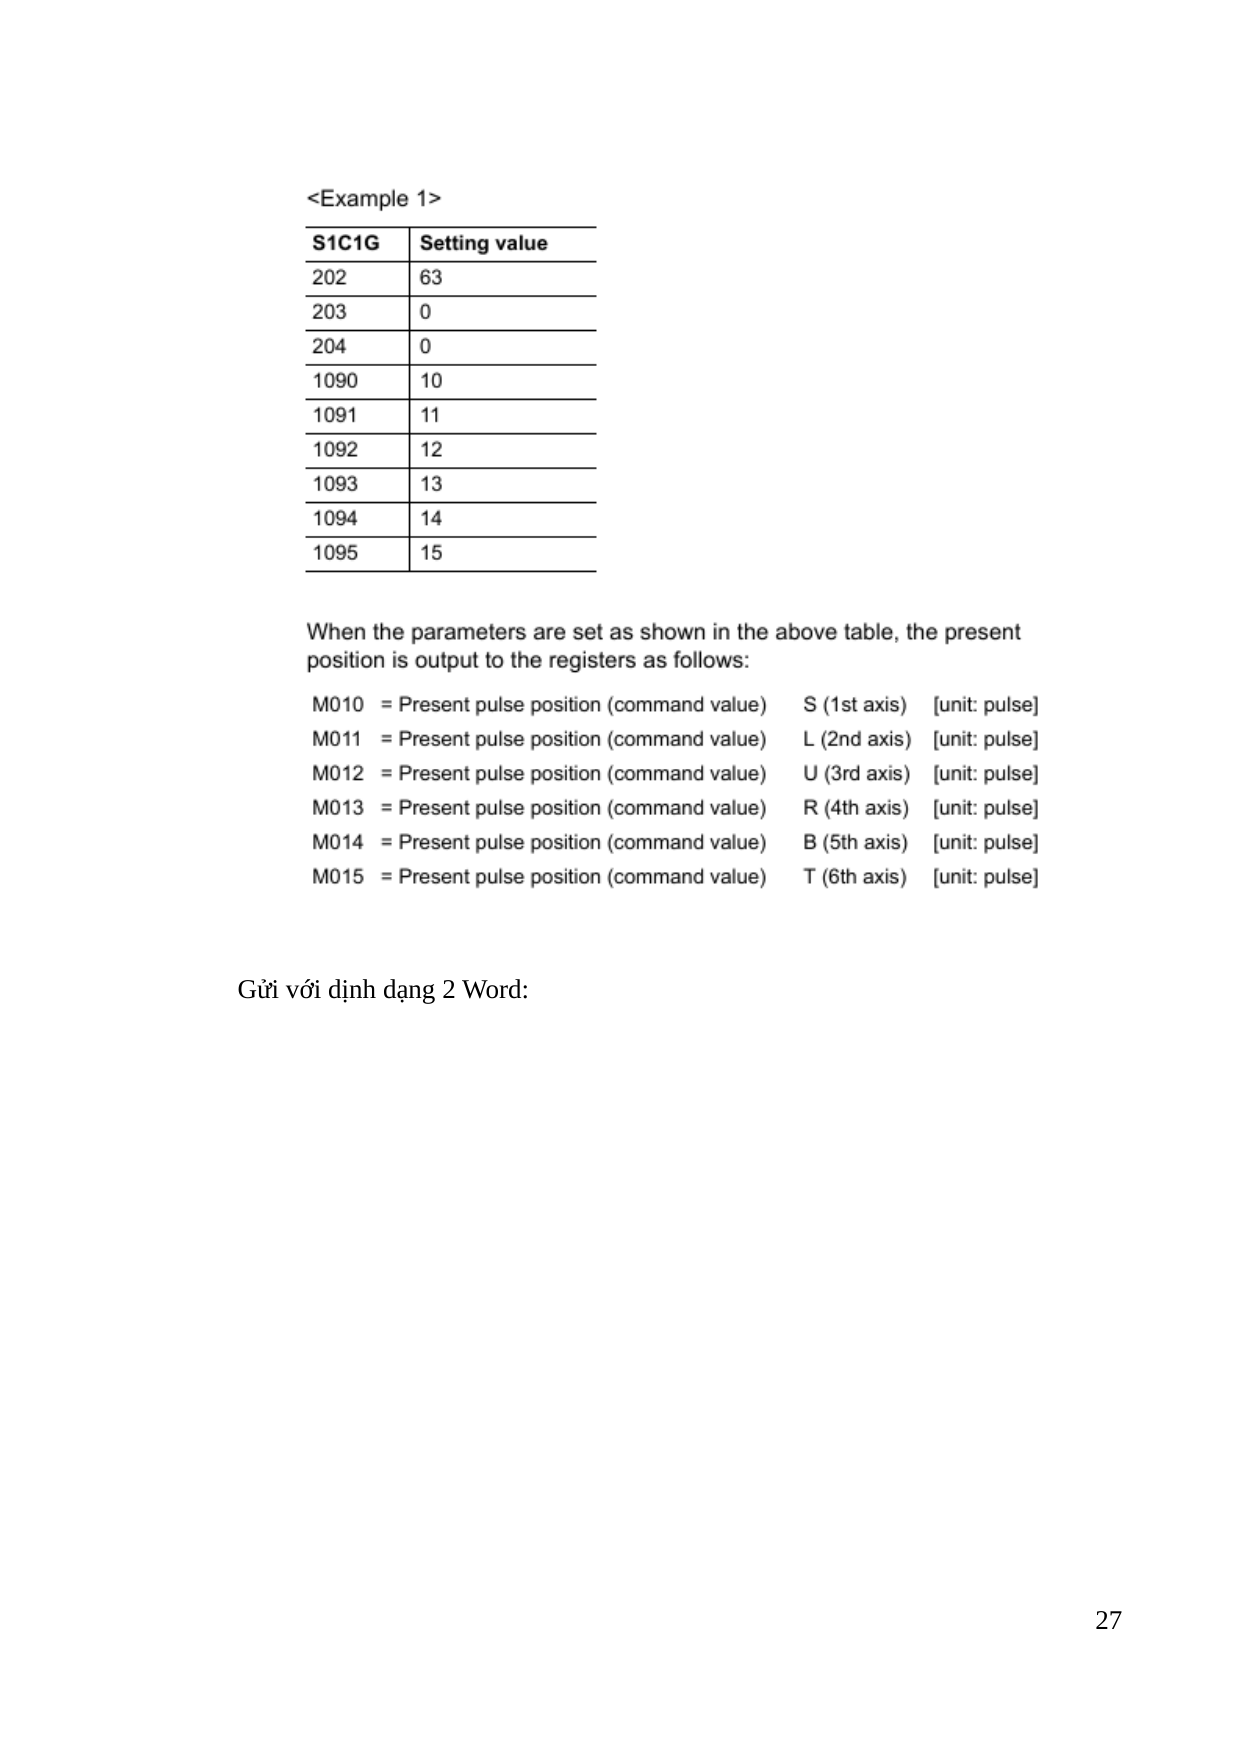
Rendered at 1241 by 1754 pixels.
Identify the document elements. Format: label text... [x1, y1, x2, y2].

picture [237, 147, 1138, 951]
text Gửi với dịnh dạng 2 Word: [177, 973, 1122, 1004]
